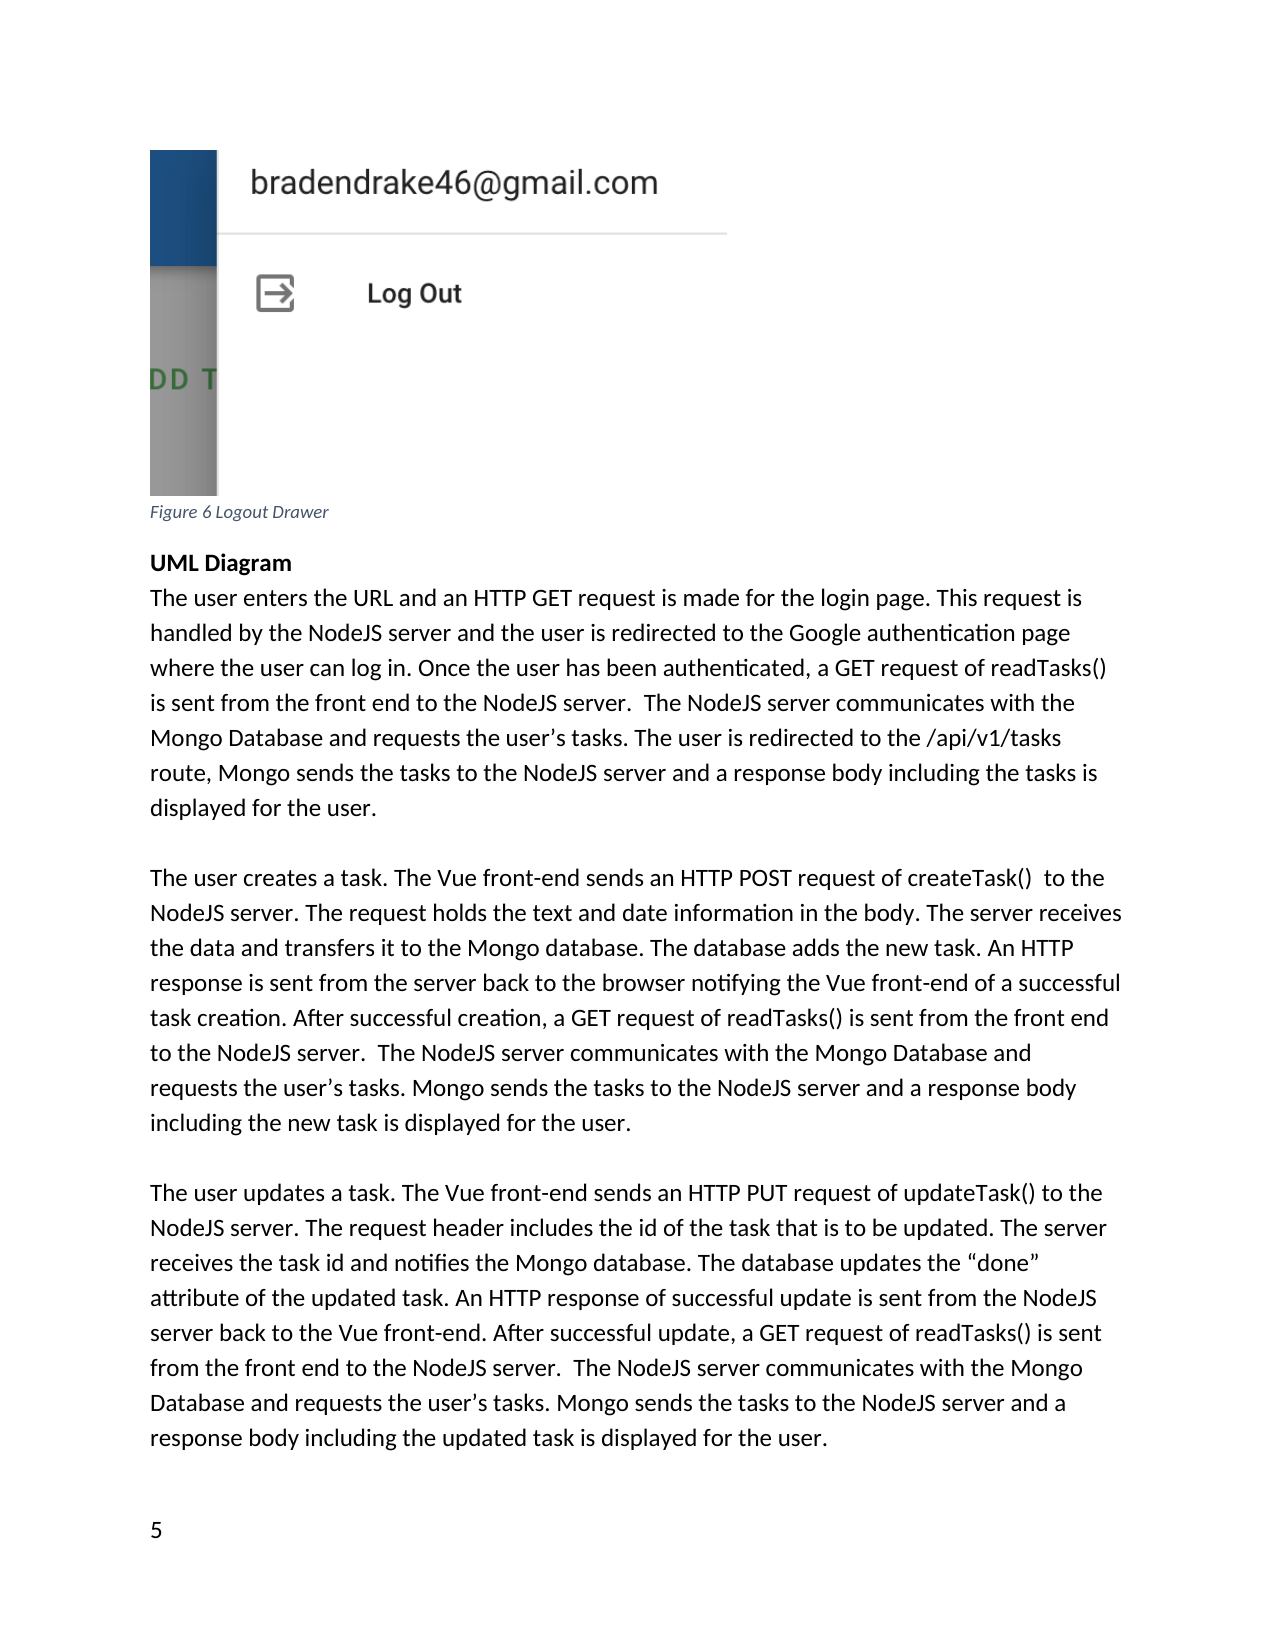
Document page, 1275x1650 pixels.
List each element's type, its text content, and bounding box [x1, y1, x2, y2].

text The user creates a task. The Vue front-end sends an HTTP POST request of createTask() to the NodeJS server. The request holds the text and date information in the body. The server receives the data and transfers it to the Mongo database. The database adds the new task. An HTTP response is sent from the server back to the browser notifying the Vue front-end of a successful task creation. After successful creation, a GET request of readTasks() is sent from the front end to the NodeJS server. The NodeJS server communicates with the Mongo Database and requests the user’s tasks. Mongo sends the tasks to the NodeJS server and a response body including the new task is displayed for the user. [150, 862, 1125, 1138]
picture [150, 150, 728, 496]
text UML Diagram [150, 547, 1125, 578]
text Figure 6 Logout Drawer [150, 500, 1125, 523]
text The user enters the URL and an HTTP GET request is made for the login page. This request is handled by the NodeJS server and the user is redirected to the Google authentication page where the user can log in. Once the user has been authenticated, a GET request of readTasks() is sent from the front end to the NodeJS server. The NodeJS server communicates with the Mongo Database and requests the user’s tasks. The user is redirected to the /api/v1/tasks route, Mongo sends the tasks to the NodeJS server and a response body including the tasks is displayed for the user. [150, 582, 1125, 823]
text The user updates a task. The Vue front-end sends an HTTP PUT request of updateTask() to the NodeJS server. The request header includes the id of the task that is to be updated. The server receives the task id and notifies the Mongo database. The database updates the “done” attribute of the updated task. An HTTP response of successful update is sent from the NodeJS server back to the Vue front-end. After successful update, a GET request of readTasks() is sent from the front end to the NodeJS server. The NodeJS server communicates with the Mongo Database and requests the user’s tasks. Mongo sends the tasks to the NodeJS server and a response body including the updated task is displayed for the user. [150, 1177, 1125, 1453]
